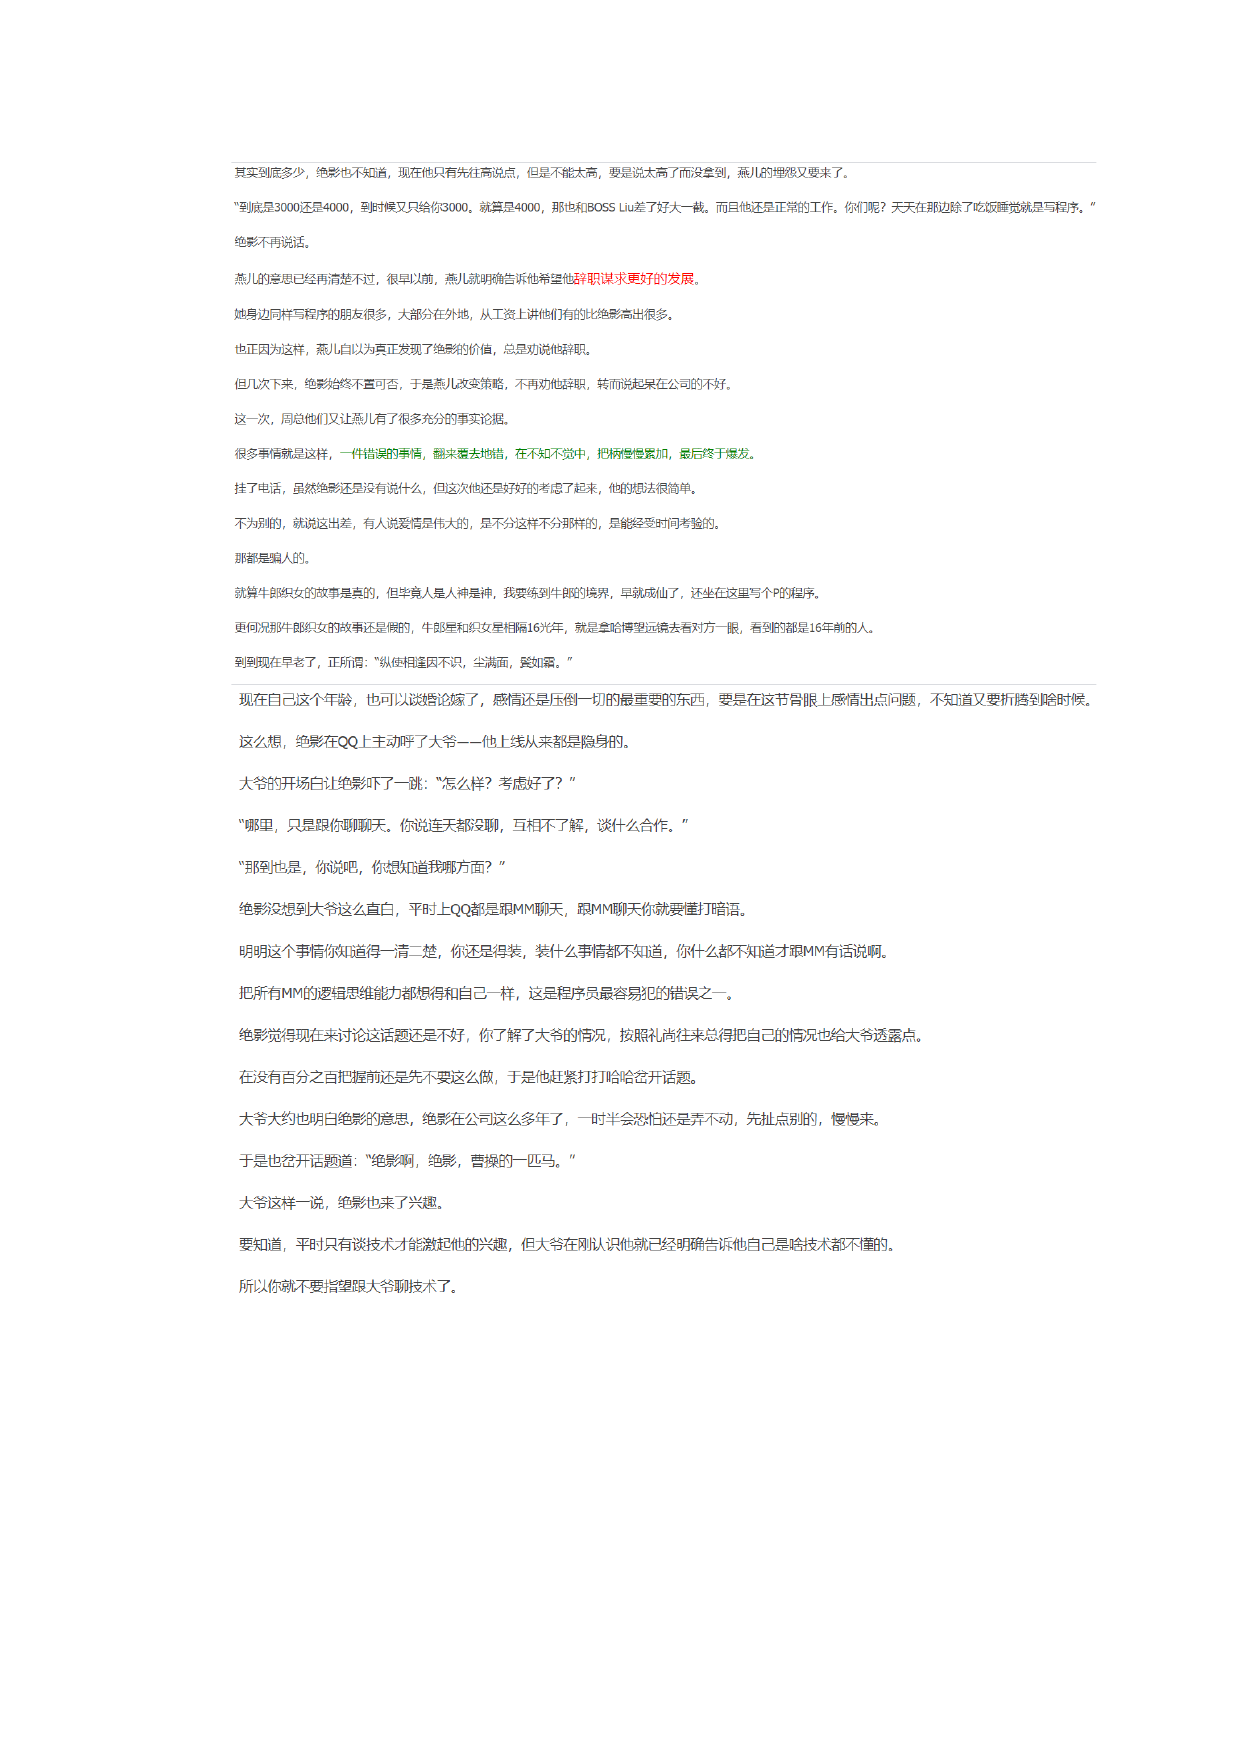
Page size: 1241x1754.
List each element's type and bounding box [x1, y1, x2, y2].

picture [231, 682, 1097, 1296]
picture [231, 162, 1097, 673]
